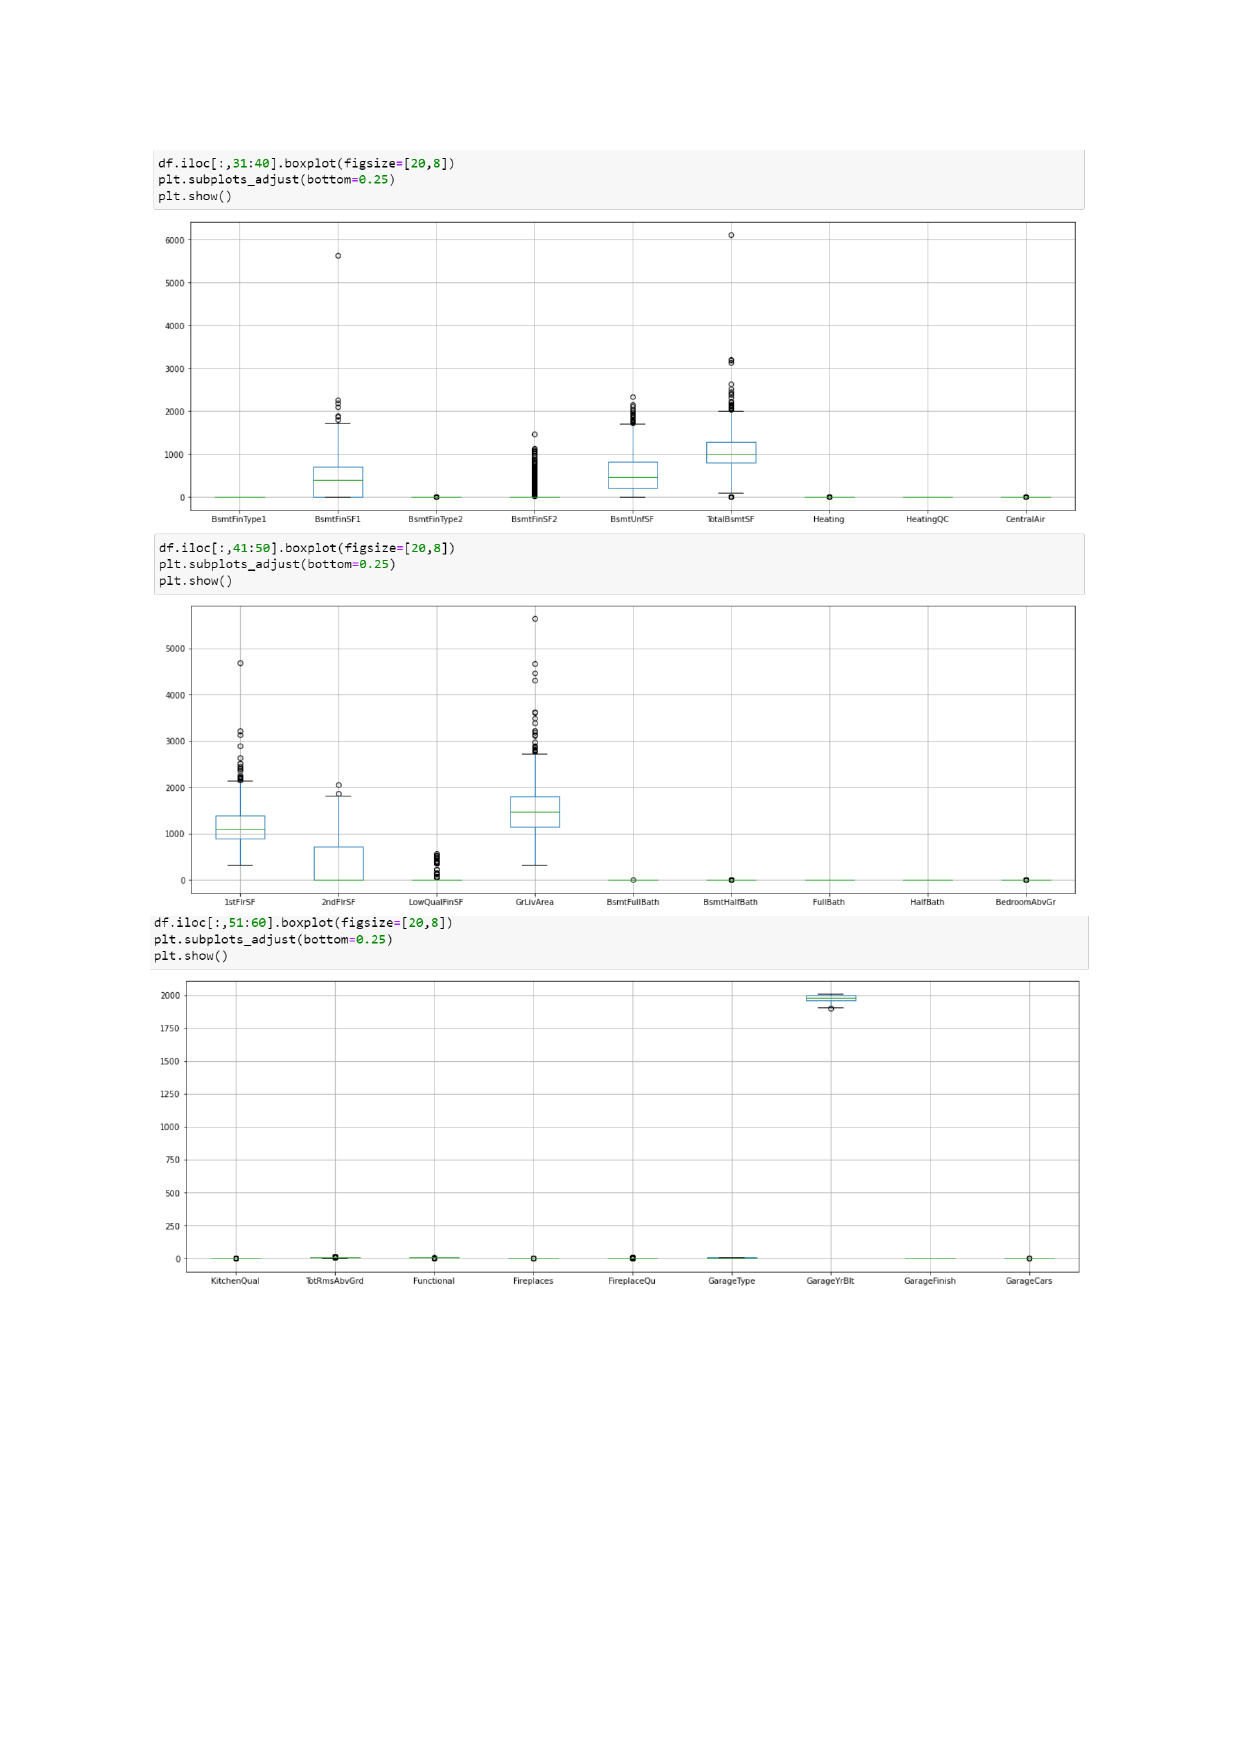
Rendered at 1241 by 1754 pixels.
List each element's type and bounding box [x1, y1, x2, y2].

picture [150, 150, 1091, 1292]
